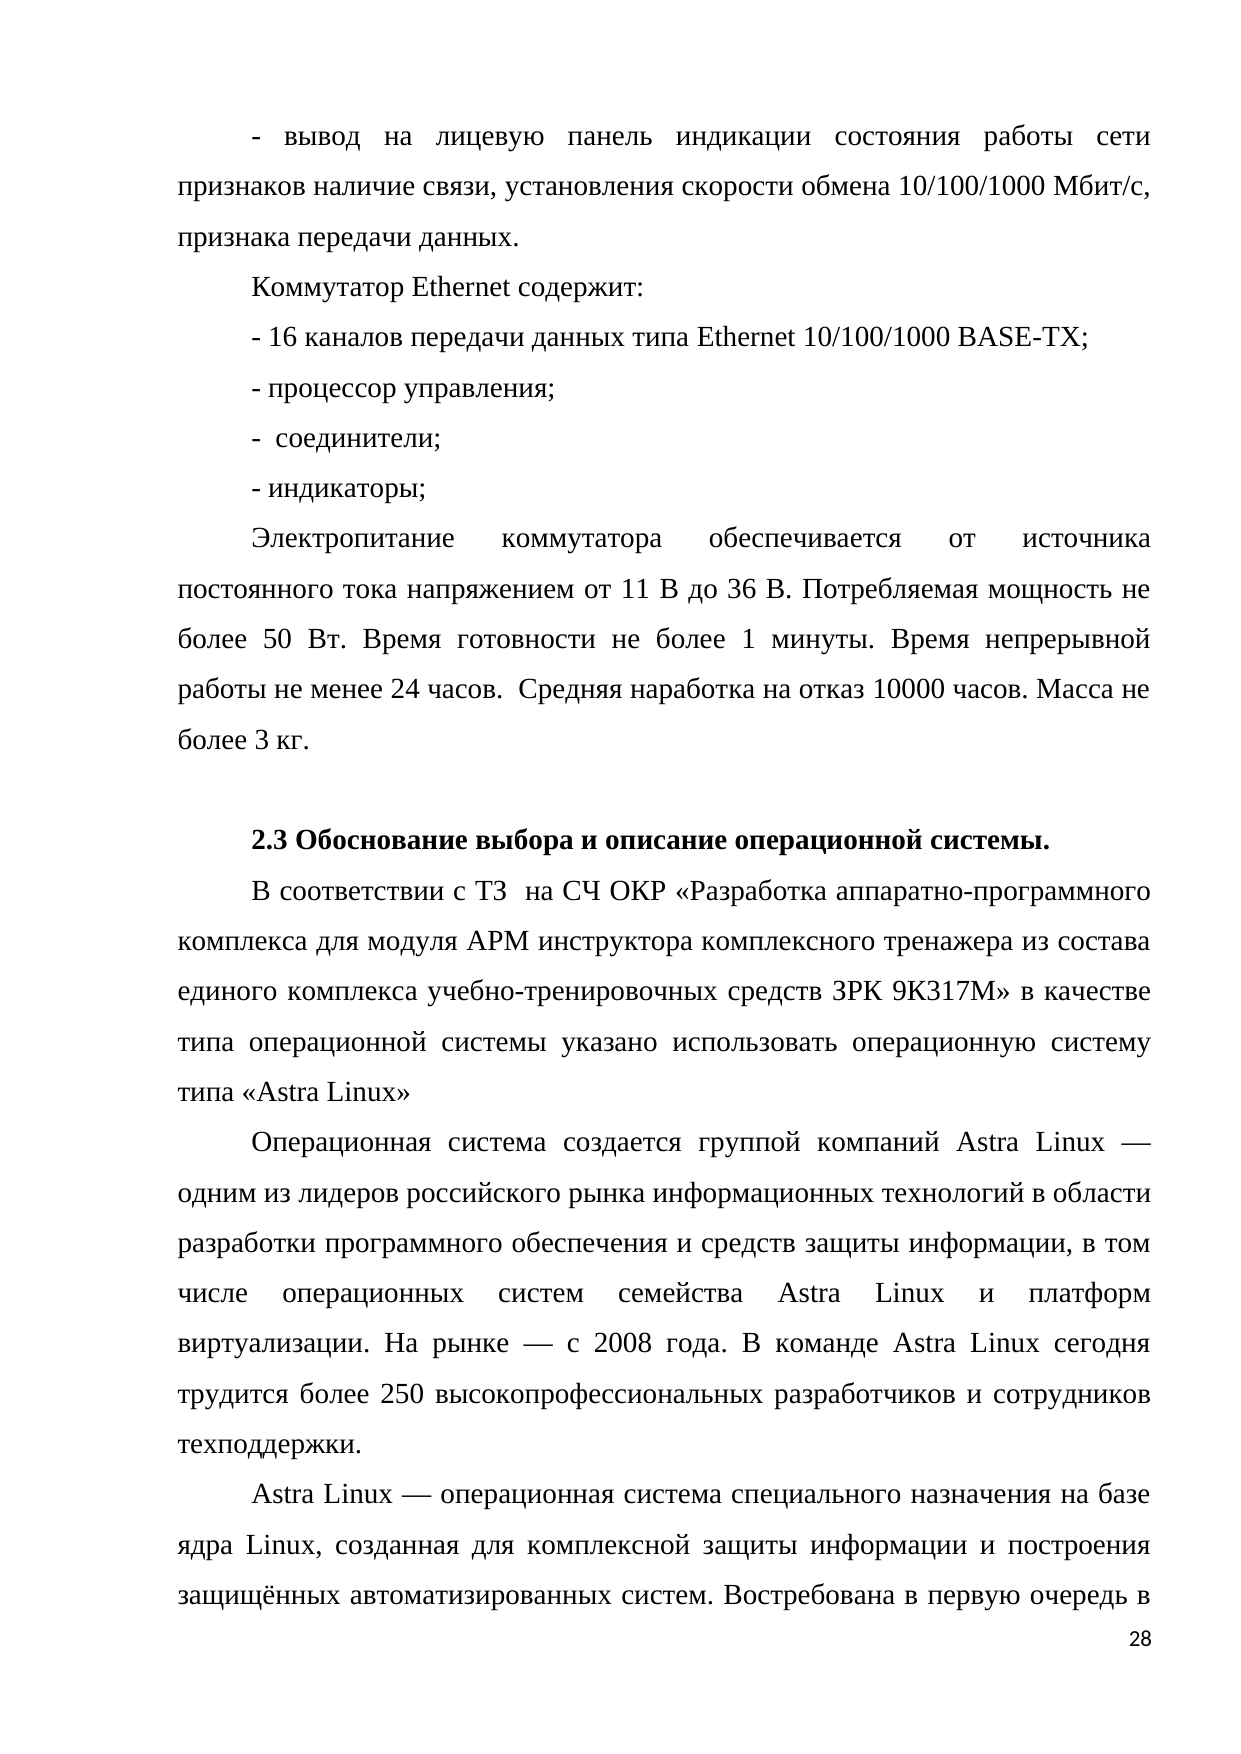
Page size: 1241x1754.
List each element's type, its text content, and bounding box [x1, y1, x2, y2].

text Операционная система создается группой компаний Astra Linux — одним из лидеров российского рынка информационных технологий в области разработки программного обеспечения и средств защиты информации, в том числе операционных систем семейства Astra Linux и платформ виртуализации. На рынке — с 2008 года. В команде Astra Linux сегодня трудится более 250 высокопрофессиональных разработчиков и сотрудников техподдержки. [177, 1124, 1152, 1460]
text В соответствии с ТЗ на СЧ ОКР «Разработка аппаратно-программного комплекса для модуля АРМ инструктора комплексного тренажера из состава единого комплекса учебно-тренировочных средств ЗРК 9К317М» в качестве типа операционной системы указано использовать операционную систему типа «Astra Linux» [177, 873, 1152, 1108]
text - 16 каналов передачи данных типа Ethernet 10/100/1000 BASE-TX; [177, 319, 1152, 353]
text - вывод на лицевую панель индикации состояния работы сети признаков наличие связи, установления скорости обмена 10/100/1000 Мбит/с, признака передачи данных. [177, 118, 1152, 252]
text Электропитание коммутатора обеспечивается от источника постоянного тока напряжением от 11 В до 36 В. Потребляемая мощность не более 50 Вт. Время готовности не более 1 минуты. Время непрерывной работы не менее 24 часов. Средняя наработка на отказ 10000 часов. Масса не более 3 кг. [177, 521, 1152, 755]
text - процессор управления; [177, 370, 1152, 403]
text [177, 1477, 1152, 1611]
text - индикаторы; [177, 470, 1152, 504]
text - соединители; [177, 420, 1152, 453]
text Коммутатор Ethernet содержит: [177, 269, 1152, 303]
text 2.3 Обоснование выбора и описание операционной системы. [177, 822, 1152, 856]
